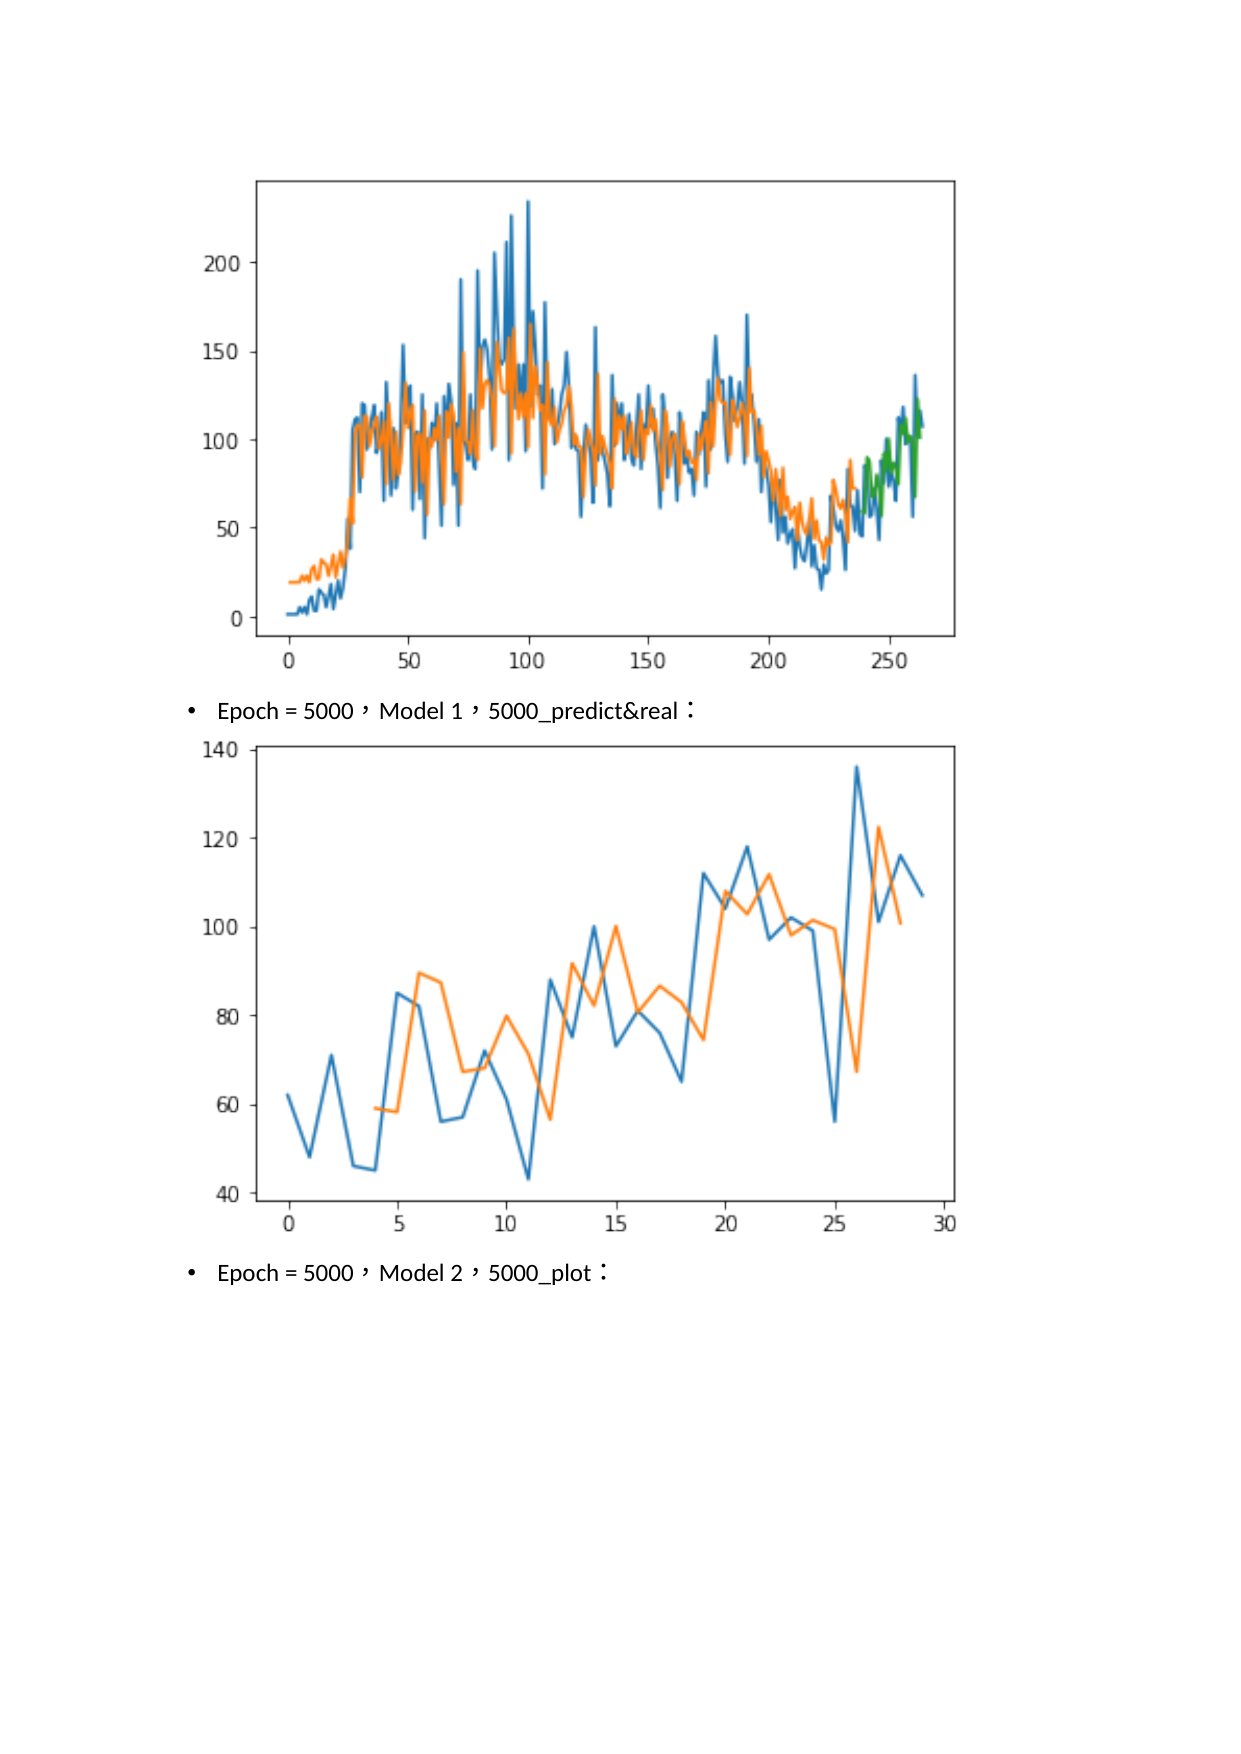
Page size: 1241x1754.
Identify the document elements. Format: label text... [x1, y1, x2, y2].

list Epoch = 5000，Model 2，5000_plot： [187, 1252, 1053, 1289]
list Epoch = 5000，Model 1，5000_predict&real： [187, 689, 1053, 727]
picture [187, 728, 971, 1251]
picture [187, 168, 969, 686]
